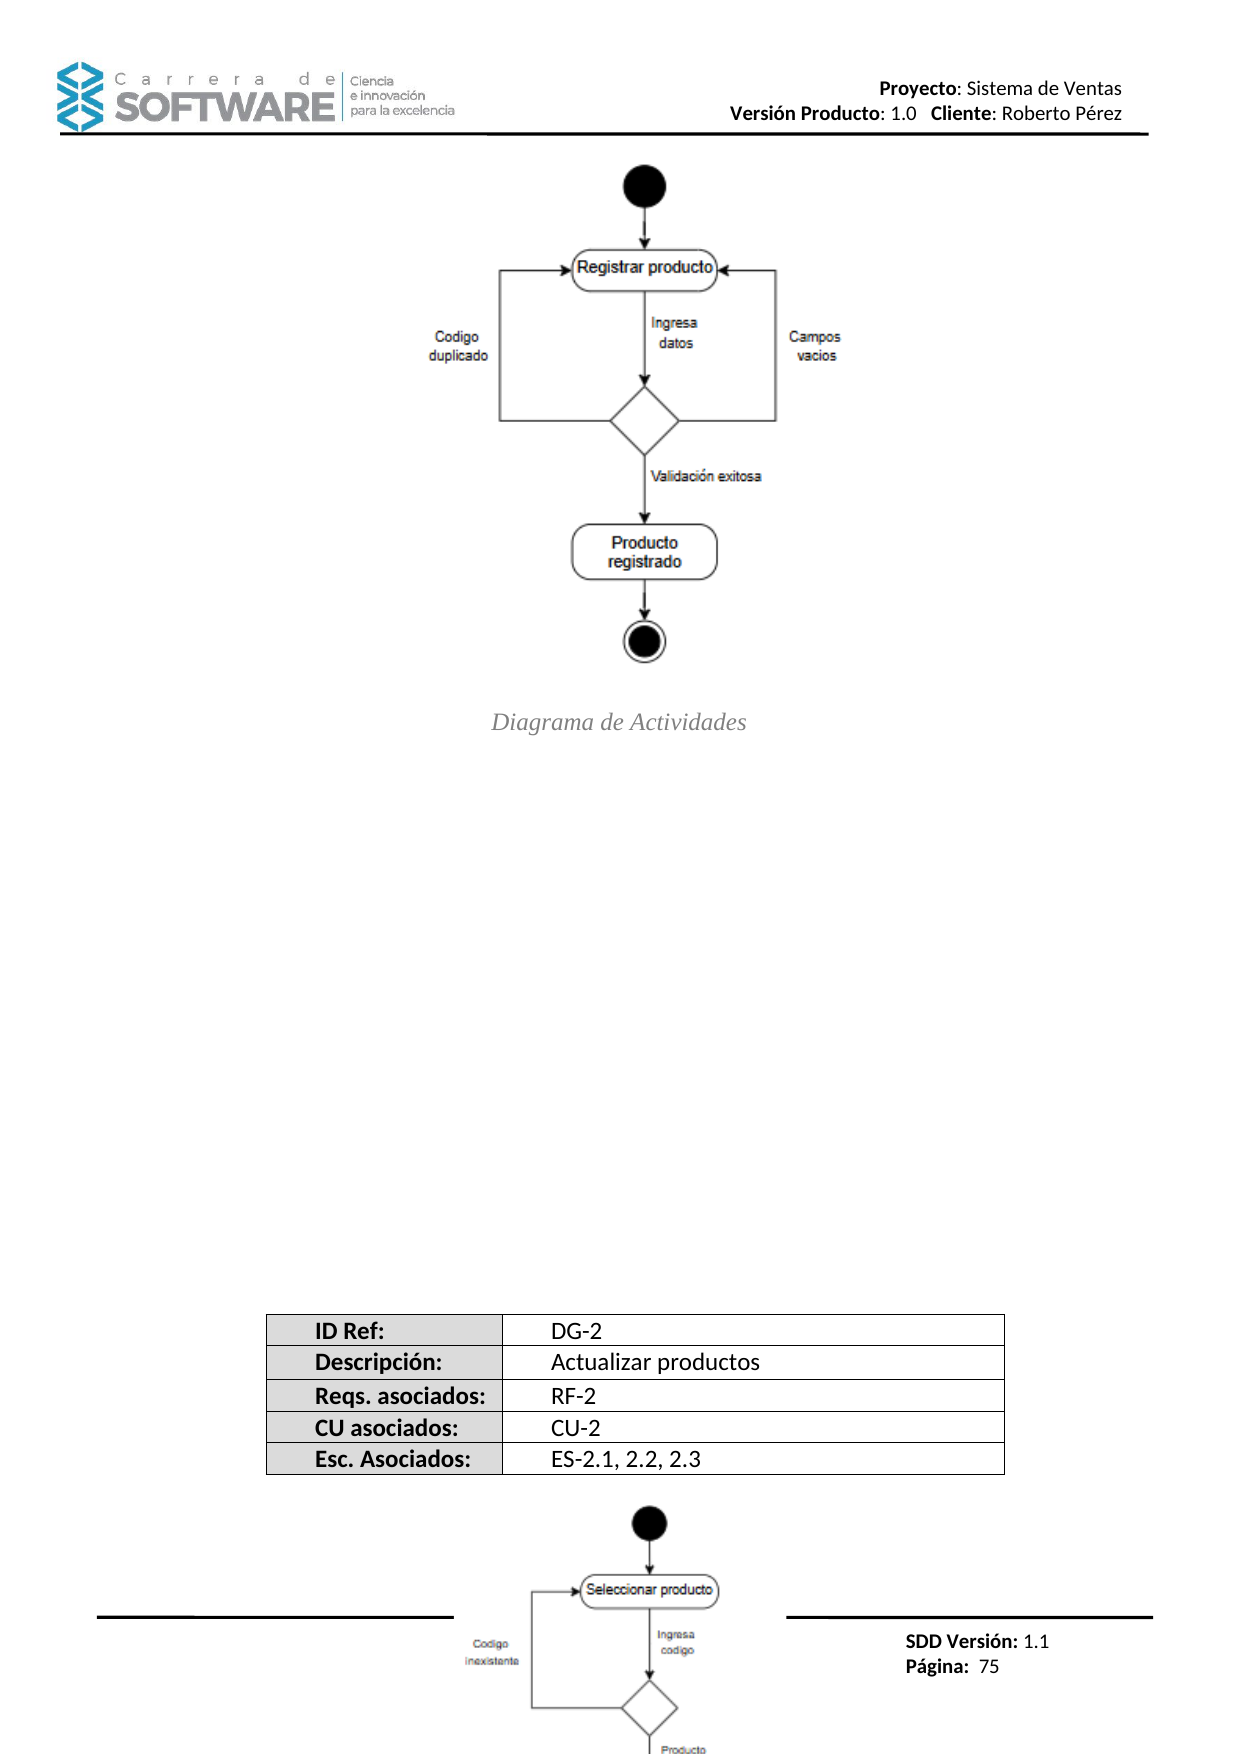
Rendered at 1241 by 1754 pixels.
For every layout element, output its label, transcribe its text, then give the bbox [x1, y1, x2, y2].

table_cell CU-2 [503, 1412, 1004, 1442]
picture [46, 46, 870, 679]
table_cell CU asociados: [267, 1412, 502, 1442]
table_header ID Ref: [267, 1315, 502, 1345]
table_cell Actualizar productos [503, 1346, 1004, 1379]
picture [453, 1504, 787, 1754]
table_cell ES-2.1, 2.2, 2.3 [503, 1443, 1004, 1474]
table_cell Esc. Asociados: [267, 1443, 502, 1474]
table_cell Descripción: [267, 1346, 502, 1379]
table_cell RF-2 [503, 1380, 1004, 1411]
table_header DG-2 [503, 1315, 1004, 1345]
text Diagrama de Actividades [118, 707, 1122, 736]
table_cell Reqs. asociados: [267, 1380, 502, 1411]
